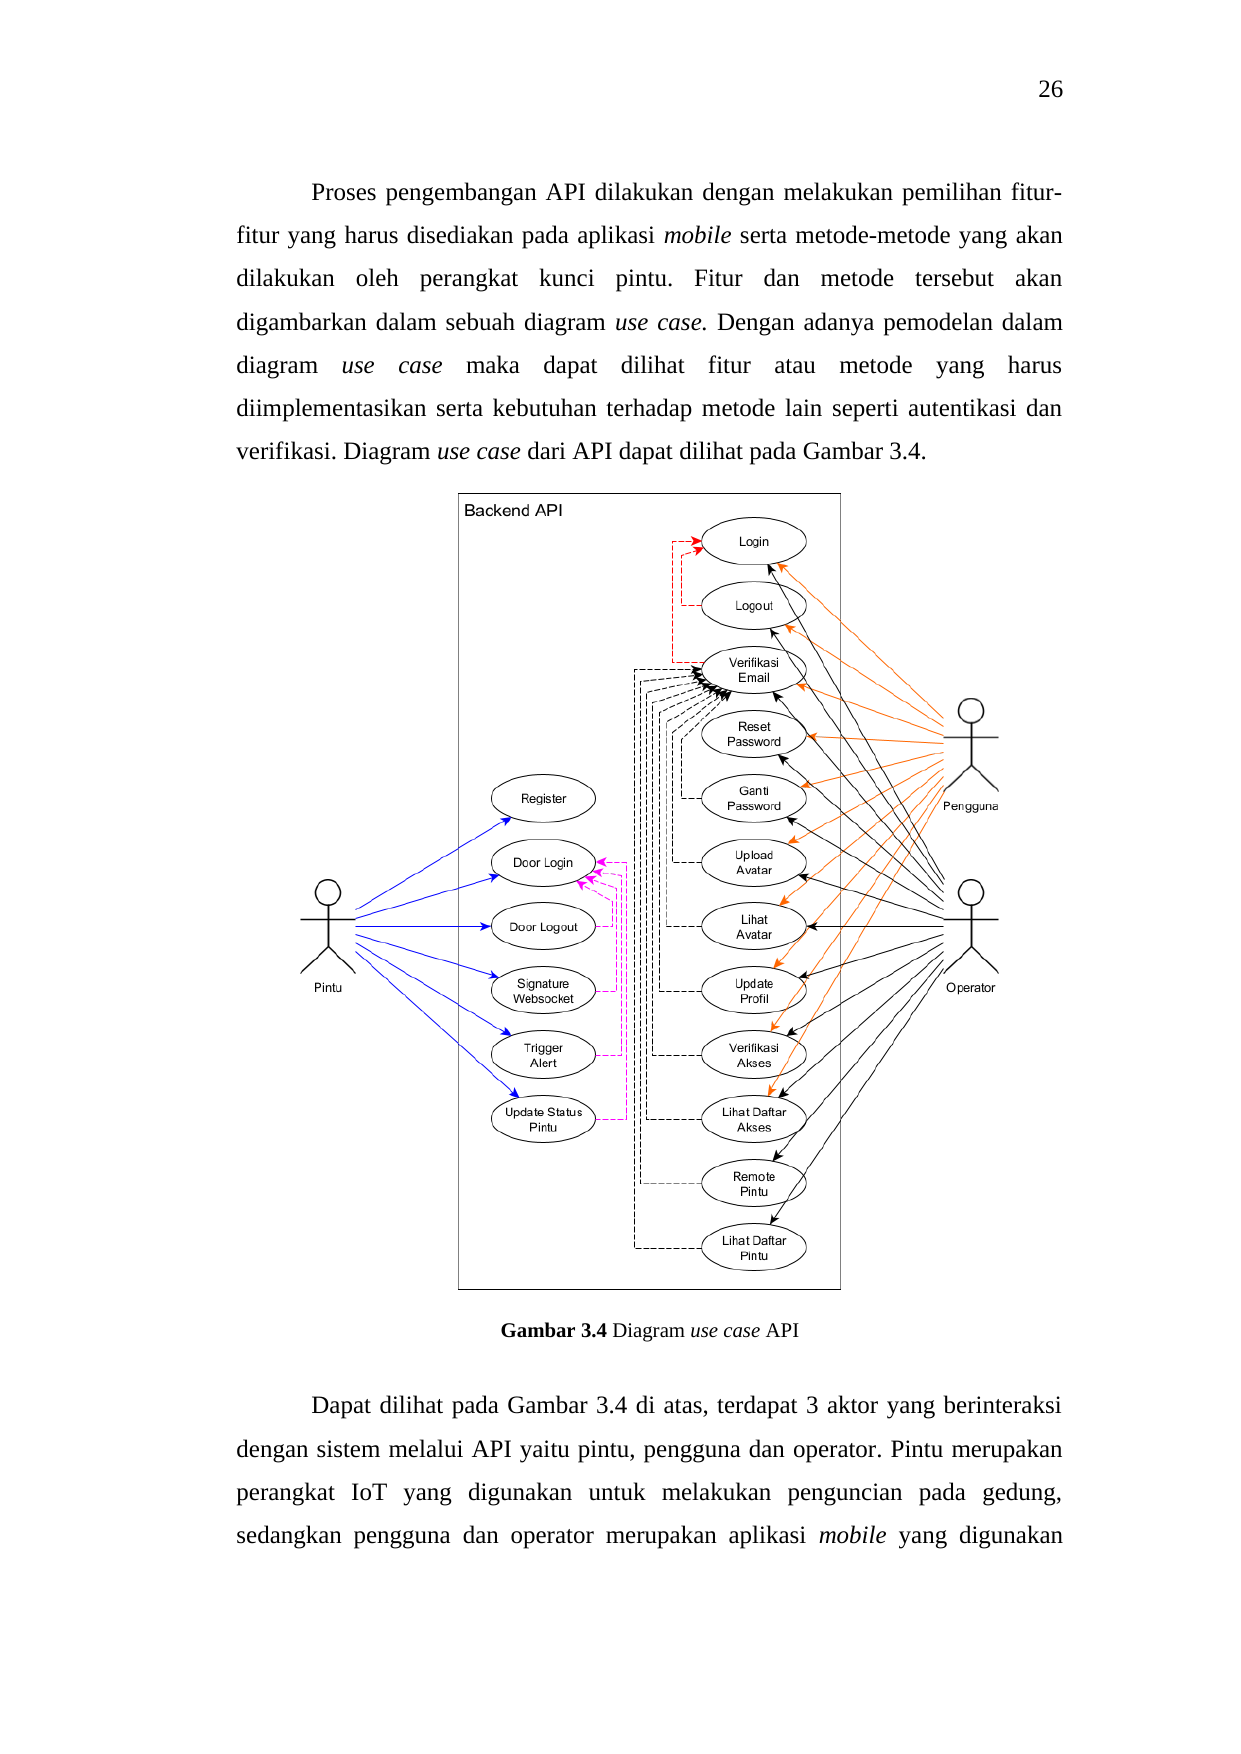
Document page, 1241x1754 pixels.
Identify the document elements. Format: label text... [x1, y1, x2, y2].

text Proses pengembangan API dilakukan dengan melakukan pemilihan fitur-fitur yang harus disediakan pada aplikasi mobile serta metode-metode yang akan dilakukan oleh perangkat kunci pintu. Fitur dan metode tersebut akan digambarkan dalam sebuah diagram use case. Dengan adanya pemodelan dalam diagram use case maka dapat dilihat fitur atau metode yang harus diimplementasikan serta kebutuhan terhadap metode lain seperti autentikasi dan verifikasi. Diagram use case dari API dapat dilihat pada Gambar 3.4. [236, 177, 1063, 465]
text Gambar 3.4 Diagram use case API [236, 1318, 1063, 1342]
picture [284, 479, 1015, 1304]
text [236, 1391, 1063, 1549]
